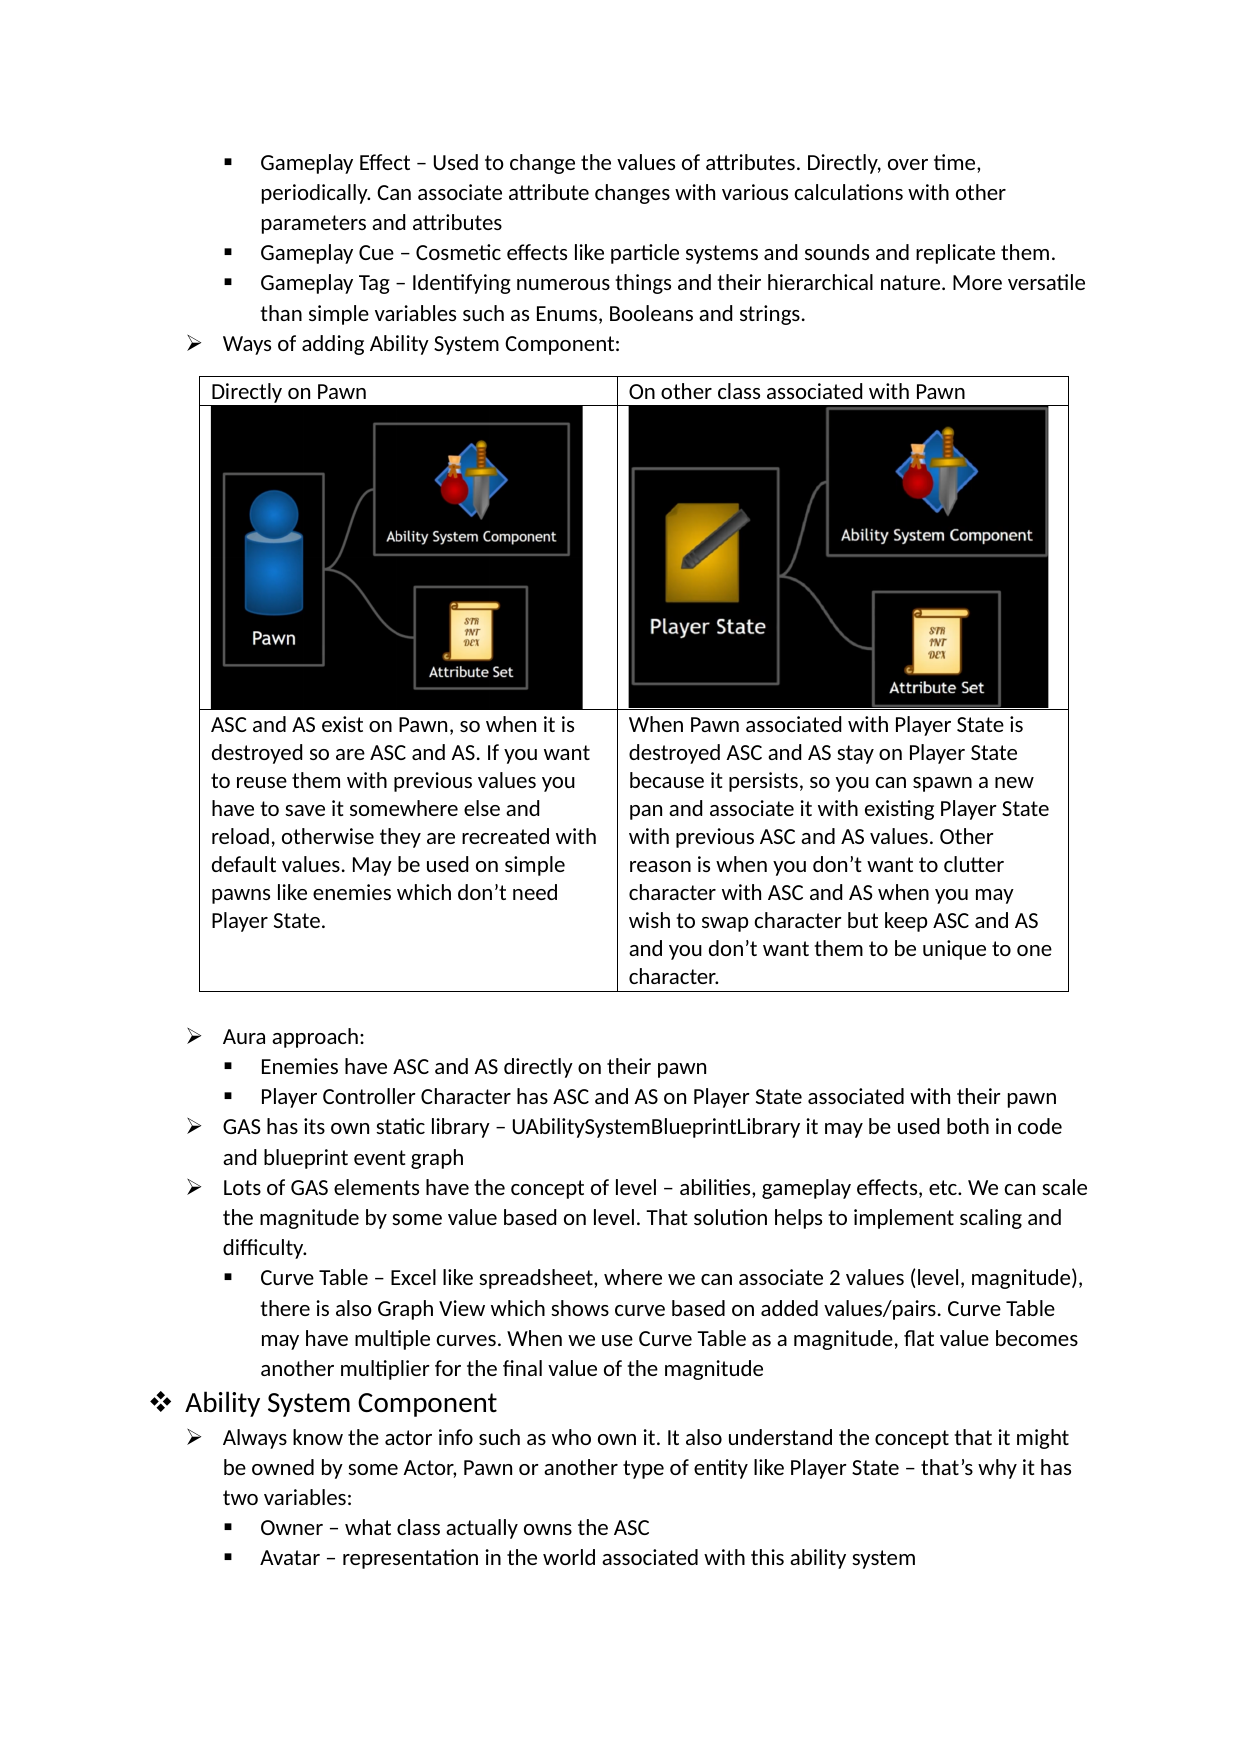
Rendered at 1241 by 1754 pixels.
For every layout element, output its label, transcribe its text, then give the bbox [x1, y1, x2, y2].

table_cell [200, 406, 210, 709]
list Gameplay Effect – Used to change the values of attributes. Directly, over time, periodically. Can associate attribute changes with various calculations with other parameters and attributes [223, 148, 1093, 236]
list GAS has its own static library – UAbilitySystemBlueprintLibrary it may be used both in code and blueprint event graph [185, 1112, 1093, 1171]
table_header On other class associated with Pawn [618, 377, 1068, 405]
picture [628, 405, 1049, 708]
list Enemies have ASC and AS directly on their pawn [223, 1052, 1093, 1080]
picture [210, 405, 583, 710]
list Ways of adding Ability System Component: [185, 329, 1093, 357]
table_cell [583, 406, 617, 709]
list Owner – what class actually owns the ASC [223, 1513, 1093, 1541]
list Always know the actor info such as who own it. It also understand the concept that it might be owned by some Actor, Pawn or another type of entity like Player State – that’s why it has two variables: [185, 1423, 1093, 1511]
table_header Directly on Pawn [200, 377, 617, 405]
list Lots of GAS elements have the concept of level – abilities, gameplay effects, etc. We can scale the magnitude by some value based on level. That solution helps to implement scaling and difficulty. [185, 1173, 1093, 1261]
list Avatar – representation in the world associated with this ability system [223, 1543, 1093, 1572]
list Gameplay Cue – Cosmetic effects like particle systems and sounds and replicate them. [223, 238, 1093, 266]
list Aura approach: [185, 1022, 1093, 1050]
list Ability System Component [148, 1384, 1093, 1420]
list Player Controller Character has ASC and AS on Player State associated with their pawn [223, 1082, 1093, 1110]
table_cell [618, 406, 1068, 709]
list Curve Table – Excel like spreadsheet, where we can associate 2 values (level, magnitude), there is also Graph View which shows curve based on added values/pairs. Curve Table may have multiple curves. When we use Curve Table as a magnitude, flat value becomes another multiplier for the final value of the magnitude [223, 1263, 1093, 1382]
table_cell ASC and AS exist on Pawn, so when it is destroyed so are ASC and AS. If you want to reuse them with previous values you have to save it somewhere else and reload, otherwise they are recreated with default values. May be used on simple pawns like enemies which don’t need Player State. [200, 710, 617, 991]
table_cell When Pawn associated with Player State is destroyed ASC and AS stay on Player State because it persists, so you can spawn a new pan and associate it with existing Player State with previous ASC and AS values. Other reason is when you don’t want to clutter character with ASC and AS when you may wish to swap character but keep ASC and AS and you don’t want them to be unique to one character. [618, 710, 1068, 991]
list Gameplay Tag – Identifying numerous things and their hierarchical nature. More versatile than simple variables such as Enums, Booleans and strings. [223, 268, 1093, 327]
